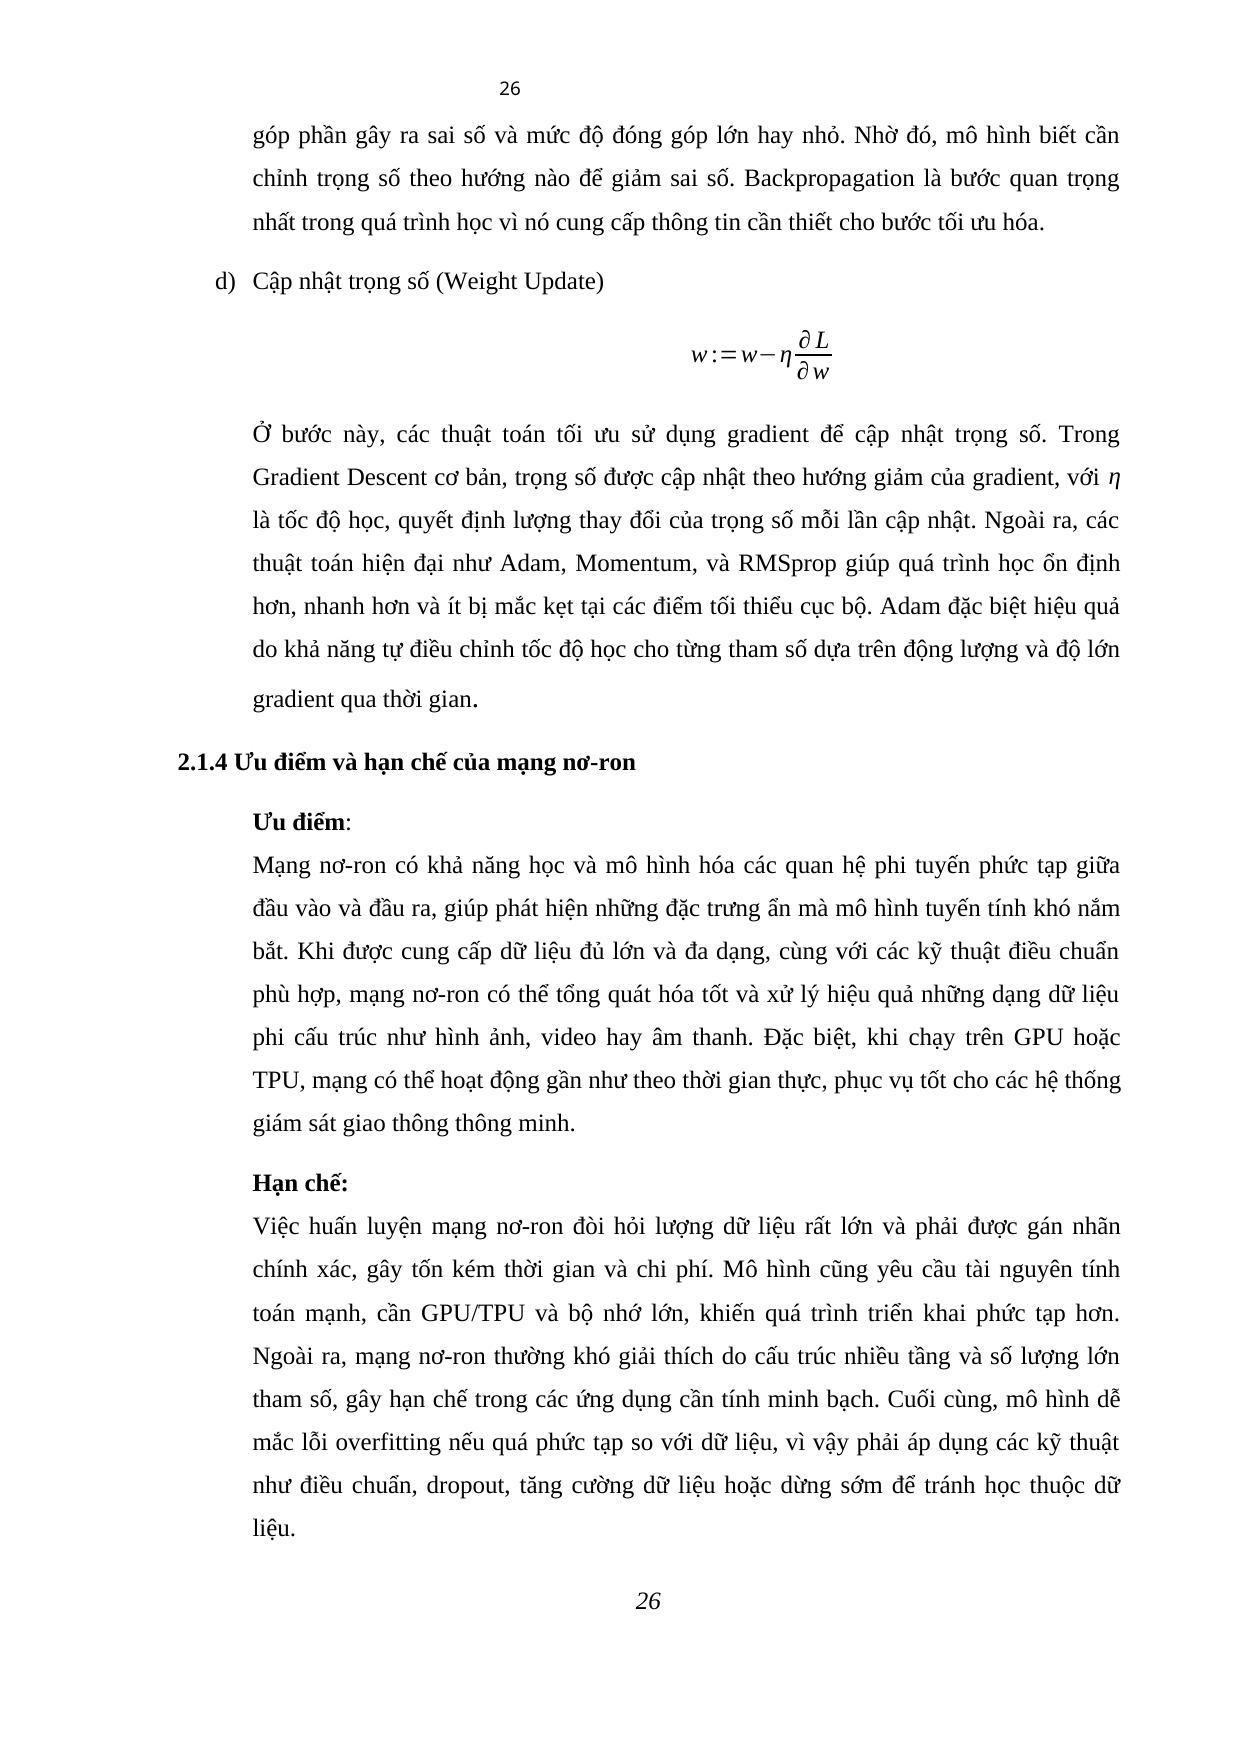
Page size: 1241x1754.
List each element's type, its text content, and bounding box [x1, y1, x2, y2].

text Ở bước này, các thuật toán tối ưu sử dụng gradient để cập nhật trọng số. Trong Gradient Descent cơ bản, trọng số được cập nhật theo hướng giảm của gradient, với là tốc độ học, quyết định lượng thay đổi của trọng số mỗi lần cập nhật. Ngoài ra, các thuật toán hiện đại như Adam, Momentum, và RMSprop giúp quá trình học ổn định hơn, nhanh hơn và ít bị mắc kẹt tại các điểm tối thiểu cục bộ. Adam đặc biệt hiệu quả do khả năng tự điều chỉnh tốc độ học cho từng tham số dựa trên động lượng và độ lớn gradient qua thời gian. [252, 419, 1121, 713]
list Cập nhật trọng số (Weight Update) [215, 266, 1121, 295]
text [252, 120, 1121, 235]
text 2.1.4 Ưu điểm và hạn chế của mạng nơ-ron [177, 747, 1121, 776]
text Ưu điểm: Mạng nơ-ron có khả năng học và mô hình hóa các quan hệ phi tuyến phức tạp giữa đầu vào và đầu ra, giúp phát hiện những đặc trưng ẩn mà mô hình tuyến tính khó nắm bắt. Khi được cung cấp dữ liệu đủ lớn và đa dạng, cùng với các kỹ thuật điều chuẩn phù hợp, mạng nơ-ron có thể tổng quát hóa tốt và xử lý hiệu quả những dạng dữ liệu phi cấu trúc như hình ảnh, video hay âm thanh. Đặc biệt, khi chạy trên GPU hoặc TPU, mạng có thể hoạt động gần như theo thời gian thực, phục vụ tốt cho các hệ thống giám sát giao thông thông minh. [252, 807, 1121, 1137]
text Hạn chế: Việc huấn luyện mạng nơ-ron đòi hỏi lượng dữ liệu rất lớn và phải được gán nhãn chính xác, gây tốn kém thời gian và chi phí. Mô hình cũng yêu cầu tài nguyên tính toán mạnh, cần GPU/TPU và bộ nhớ lớn, khiến quá trình triển khai phức tạp hơn. Ngoài ra, mạng nơ-ron thường khó giải thích do cấu trúc nhiều tầng và số lượng lớn tham số, gây hạn chế trong các ứng dụng cần tính minh bạch. Cuối cùng, mô hình dễ mắc lỗi overfitting nếu quá phức tạp so với dữ liệu, vì vậy phải áp dụng các kỹ thuật như điều chuẩn, dropout, tăng cường dữ liệu hoặc dừng sớm để tránh học thuộc dữ liệu. [252, 1168, 1121, 1542]
